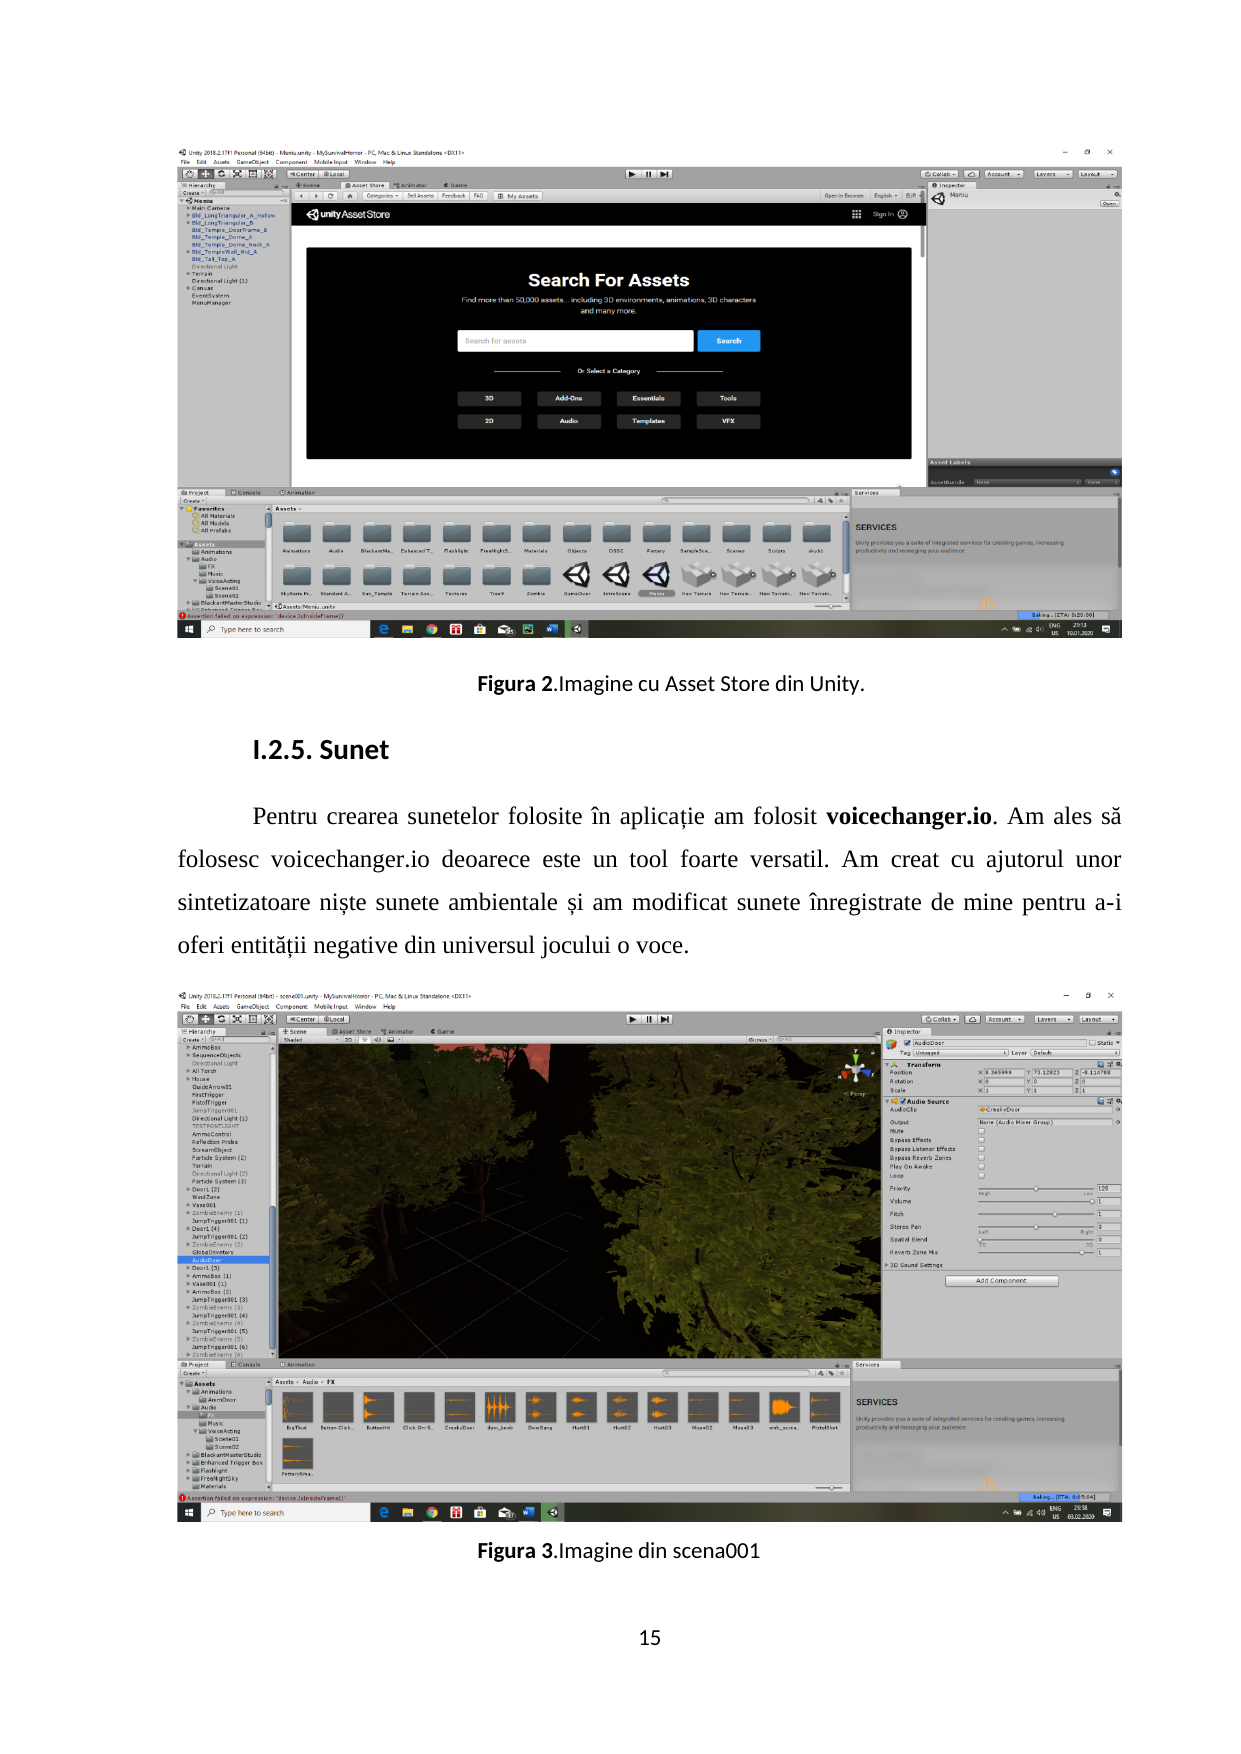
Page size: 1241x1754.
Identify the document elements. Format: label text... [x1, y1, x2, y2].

text Figura 2.Imagine cu Asset Store din Unity. [177, 669, 1122, 697]
text Pentru crearea sunetelor folosite în aplicație am folosit voicechanger.io. Am ales să folosesc voicechanger.io deoarece este un tool foarte versatil. Am creat cu ajutorul unor sintetizatoare niște sunete ambientale și am modificat sunete înregistrate de mine pentru a-i oferi entității negative din universul jocului o voce. [177, 801, 1122, 959]
picture [177, 990, 1123, 1522]
text Figura 3.Imagine din scena001 [177, 1522, 1122, 1564]
text I.2.5. Sunet [177, 731, 1122, 767]
picture [177, 147, 1122, 638]
